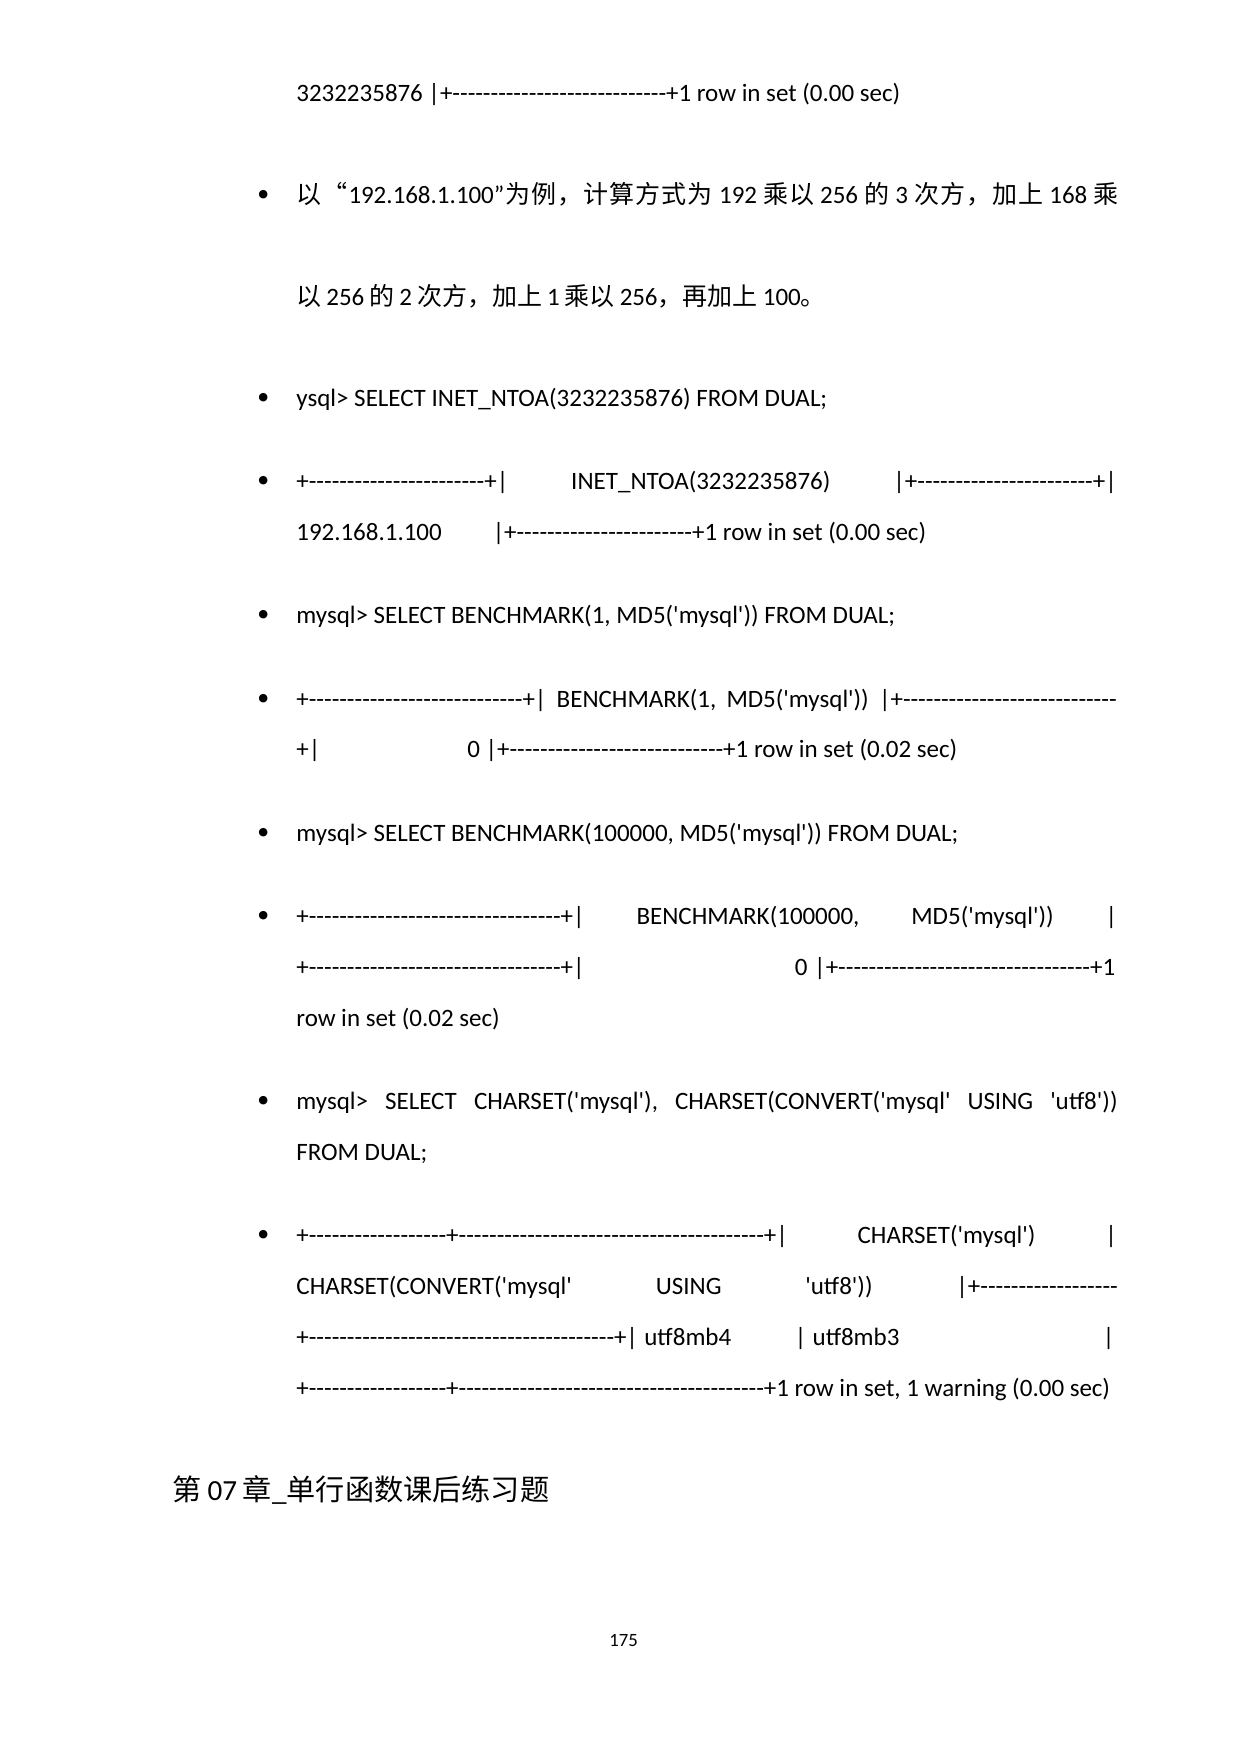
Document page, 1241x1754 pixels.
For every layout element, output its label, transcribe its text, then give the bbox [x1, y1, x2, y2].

list mysql> SELECT CHARSET('mysql'), CHARSET(CONVERT('mysql' USING 'utf8')) FROM DUAL; [259, 1083, 1118, 1168]
list 以“192.168.1.100”为例，计算方式为192乘以256的3次方，加上168乘以256的2次方，加上1乘以256，再加上100。 [259, 159, 1118, 329]
list +------------------+----------------------------------------+| CHARSET('mysql') | CHARSET(CONVERT('mysql' USING 'utf8')) |+------------------+----------------------------------------+| utf8mb4 | utf8mb3 |+------------------+----------------------------------------+1 row in set, 1 warning (0.00 sec) [259, 1217, 1118, 1404]
list +---------------------------------+| BENCHMARK(100000, MD5('mysql')) |+---------------------------------+| 0 |+---------------------------------+1 row in set (0.02 sec) [259, 898, 1118, 1034]
list mysql> SELECT BENCHMARK(1, MD5('mysql')) FROM DUAL; [259, 598, 1118, 632]
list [259, 76, 1118, 110]
list +-----------------------+| INET_NTOA(3232235876) |+-----------------------+| 192.168.1.100 |+-----------------------+1 row in set (0.00 sec) [259, 464, 1118, 549]
list +----------------------------+| BENCHMARK(1, MD5('mysql')) |+----------------------------+| 0 |+----------------------------+1 row in set (0.02 sec) [259, 681, 1118, 766]
list ysql> SELECT INET_NTOA(3232235876) FROM DUAL; [259, 381, 1118, 415]
list mysql> SELECT BENCHMARK(100000, MD5('mysql')) FROM DUAL; [259, 815, 1118, 849]
subtitle 第07章_单行函数课后练习题 [172, 1453, 1118, 1521]
